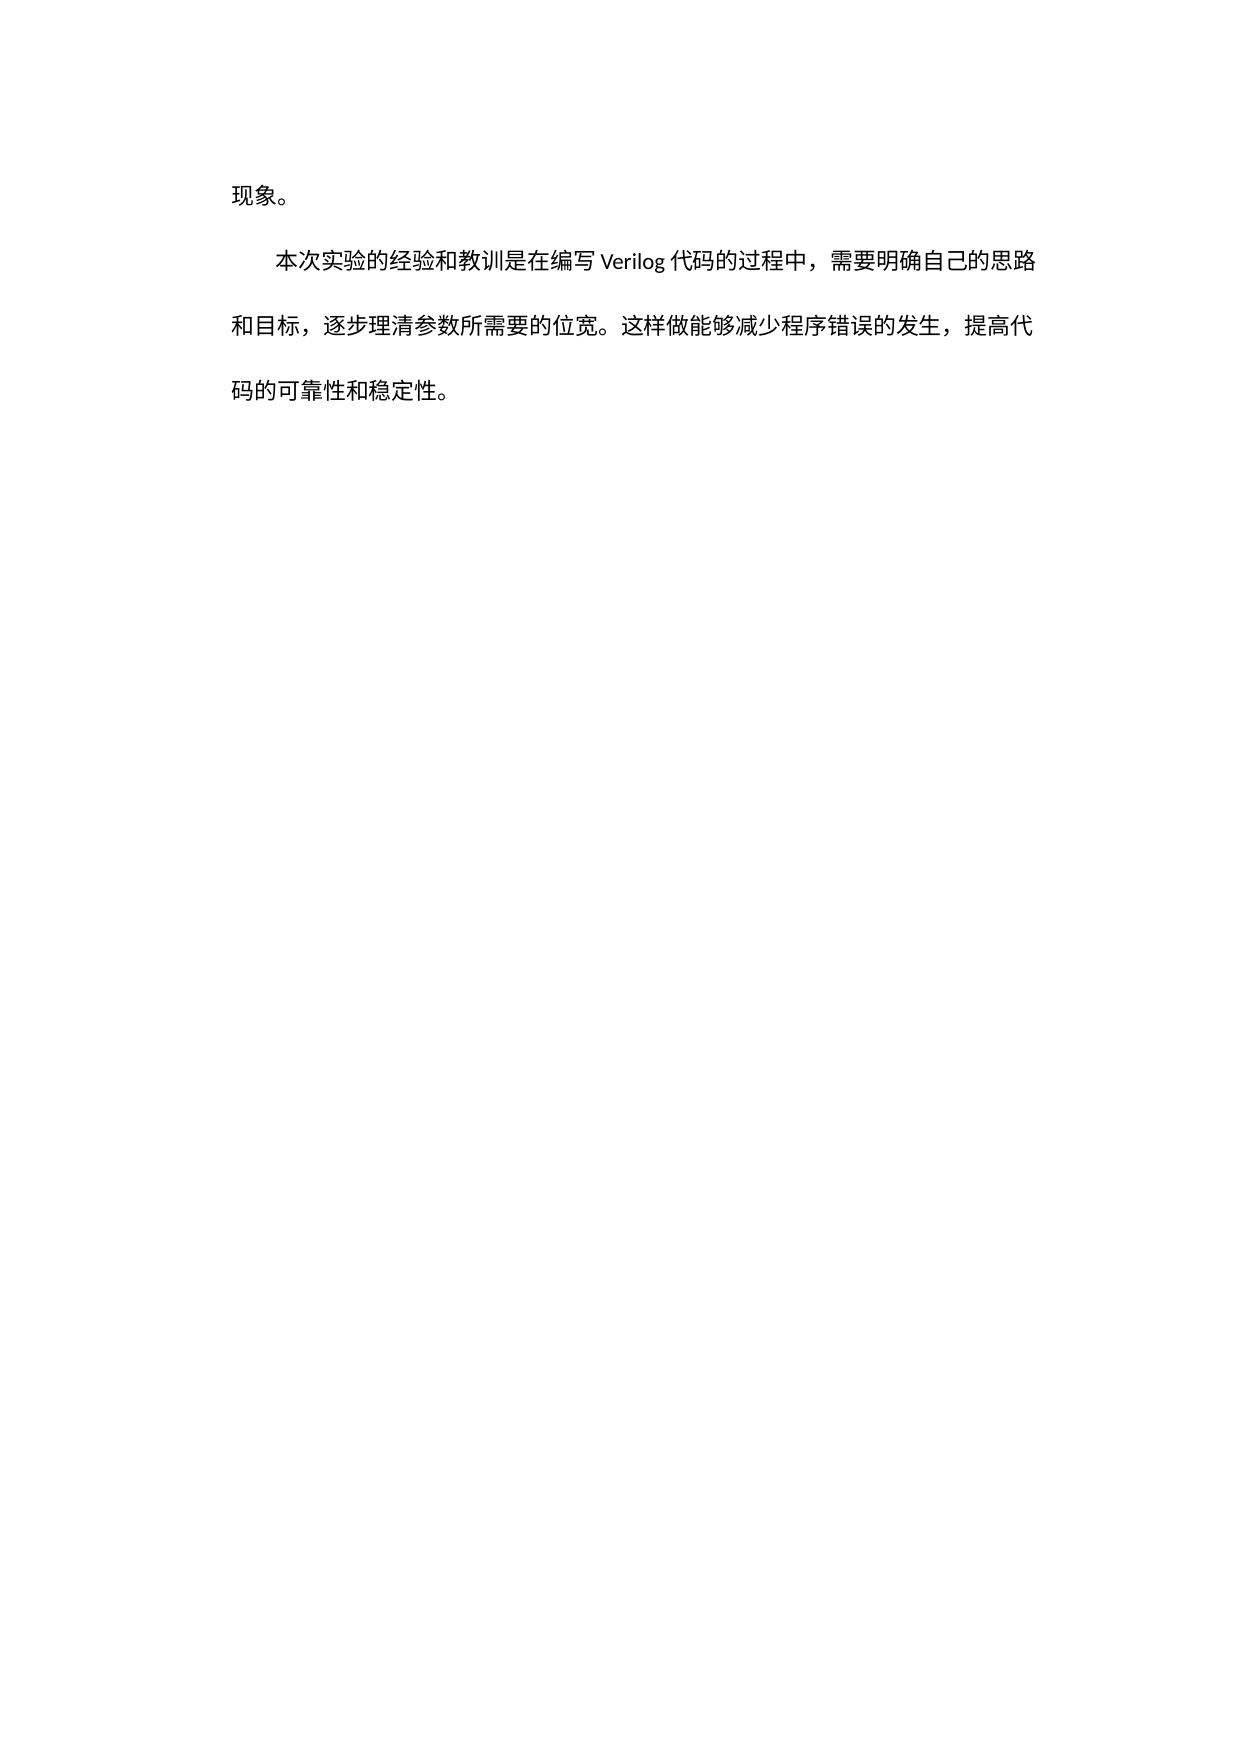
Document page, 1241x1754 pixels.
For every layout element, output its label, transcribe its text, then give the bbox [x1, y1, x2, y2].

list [231, 162, 1053, 227]
list 本次实验的经验和教训是在编写Verilog代码的过程中，需要明确自己的思路和目标，逐步理清参数所需要的位宽。这样做能够减少程序错误的发生，提高代码的可靠性和稳定性。 [231, 227, 1053, 422]
